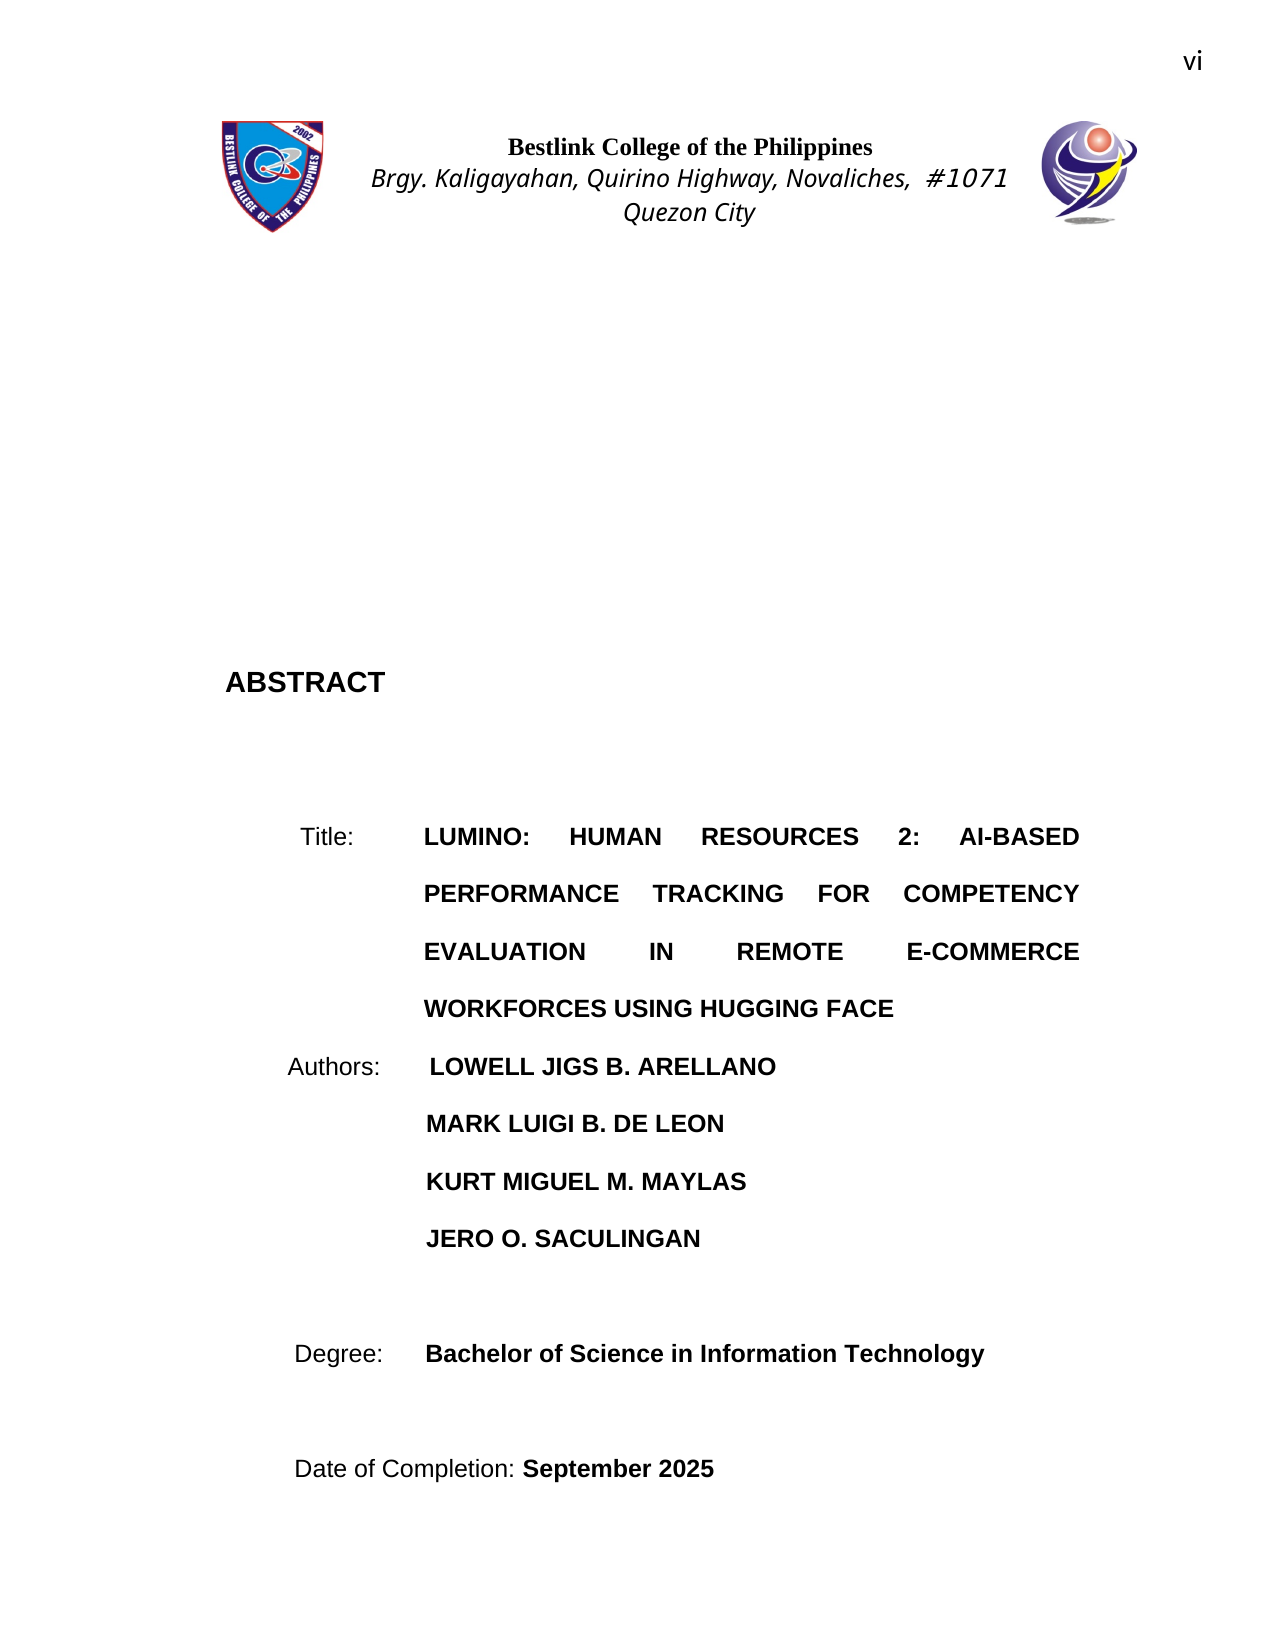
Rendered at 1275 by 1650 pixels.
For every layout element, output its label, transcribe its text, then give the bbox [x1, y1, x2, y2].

text Authors: LOWELL JIGS B. ARELLANO [225, 1051, 1125, 1080]
text Date of Completion: September 2025 [225, 1454, 1125, 1483]
subtitle ABSTRACT [225, 665, 889, 698]
text JERO O. SACULINGAN [225, 1224, 1125, 1253]
text MARK LUIGI B. DE LEON [225, 1109, 1125, 1138]
text Degree: Bachelor of Science in Information Technology [225, 1339, 1125, 1368]
text Title: LUMINO: HUMAN RESOURCES 2: AI-BASED PERFORMANCE TRACKING FOR COMPETENCY EVALUATION IN REMOTE E-COMMERCE WORKFORCES USING HUGGING FACE [300, 821, 1080, 1023]
picture [221, 121, 324, 233]
text KURT MIGUEL M. MAYLAS [225, 1166, 1125, 1195]
picture [1041, 121, 1137, 225]
